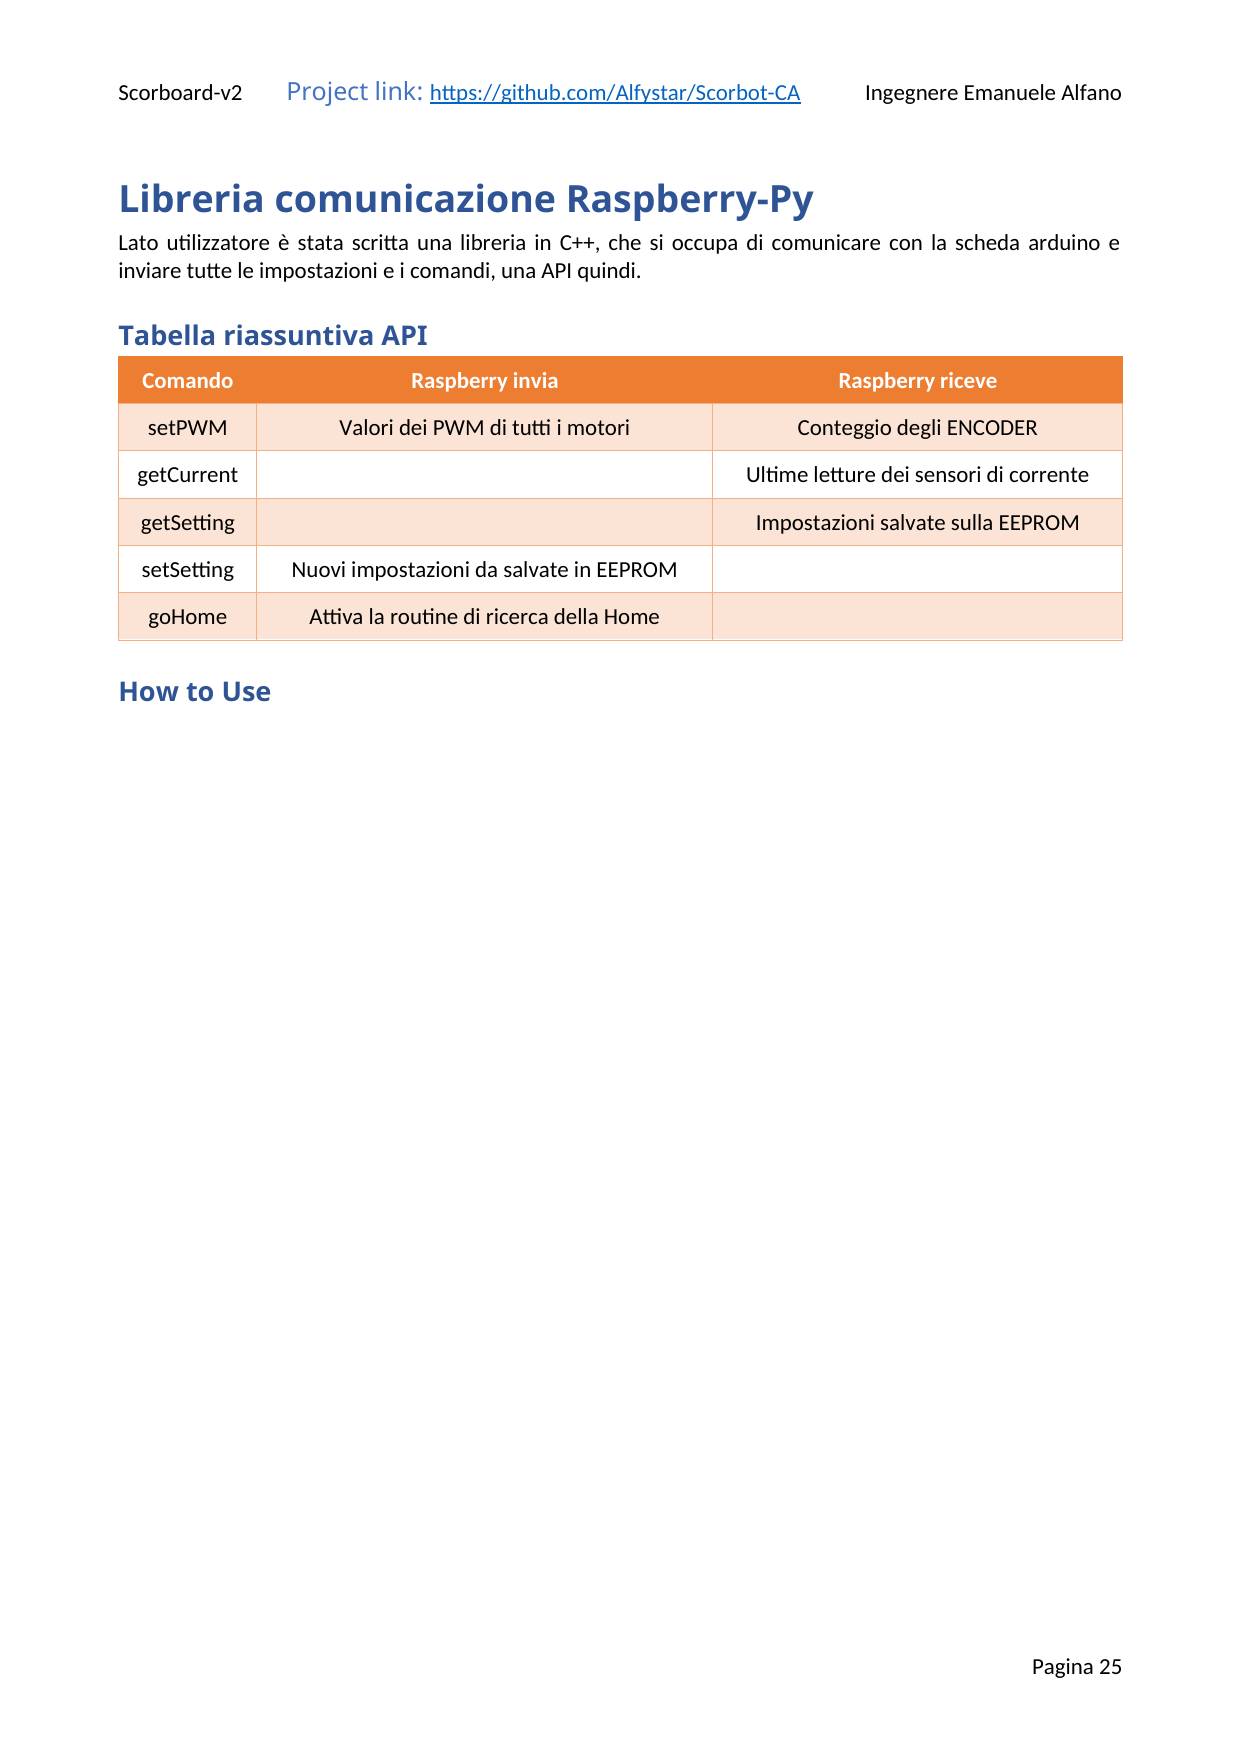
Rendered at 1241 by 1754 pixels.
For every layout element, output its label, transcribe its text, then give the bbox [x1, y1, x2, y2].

table_cell Ultime letture dei sensori di corrente [713, 451, 1122, 498]
table_header Comando [119, 357, 256, 403]
table_cell [257, 499, 712, 545]
table_cell Valori dei PWM di tutti i motori [257, 404, 712, 450]
subtitle Libreria comunicazione Raspberry-Py [118, 173, 1122, 224]
subtitle How to Use [118, 673, 1122, 709]
table_cell setPWM [119, 404, 256, 450]
table_cell getCurrent [119, 451, 256, 498]
table_cell goHome [119, 593, 256, 639]
table_header Raspberry riceve [713, 357, 1122, 403]
table_cell getSetting [119, 499, 256, 545]
table_cell [713, 593, 1122, 639]
table_cell [713, 546, 1122, 592]
table_cell Nuovi impostazioni da salvate in EEPROM [257, 546, 712, 592]
table_cell Attiva la routine di ricerca della Home [257, 593, 712, 639]
text Lato utilizzatore è stata scritta una libreria in C++, che si occupa di comunicare con la scheda arduino e inviare tutte le impostazioni e i comandi, una API quindi. [118, 228, 1122, 284]
table_header Raspberry invia [257, 357, 712, 403]
table_cell [257, 451, 712, 498]
table_cell Impostazioni salvate sulla EEPROM [713, 499, 1122, 545]
table_cell Conteggio degli ENCODER [713, 404, 1122, 450]
table_cell setSetting [119, 546, 256, 592]
subtitle Tabella riassuntiva API [118, 316, 1122, 353]
